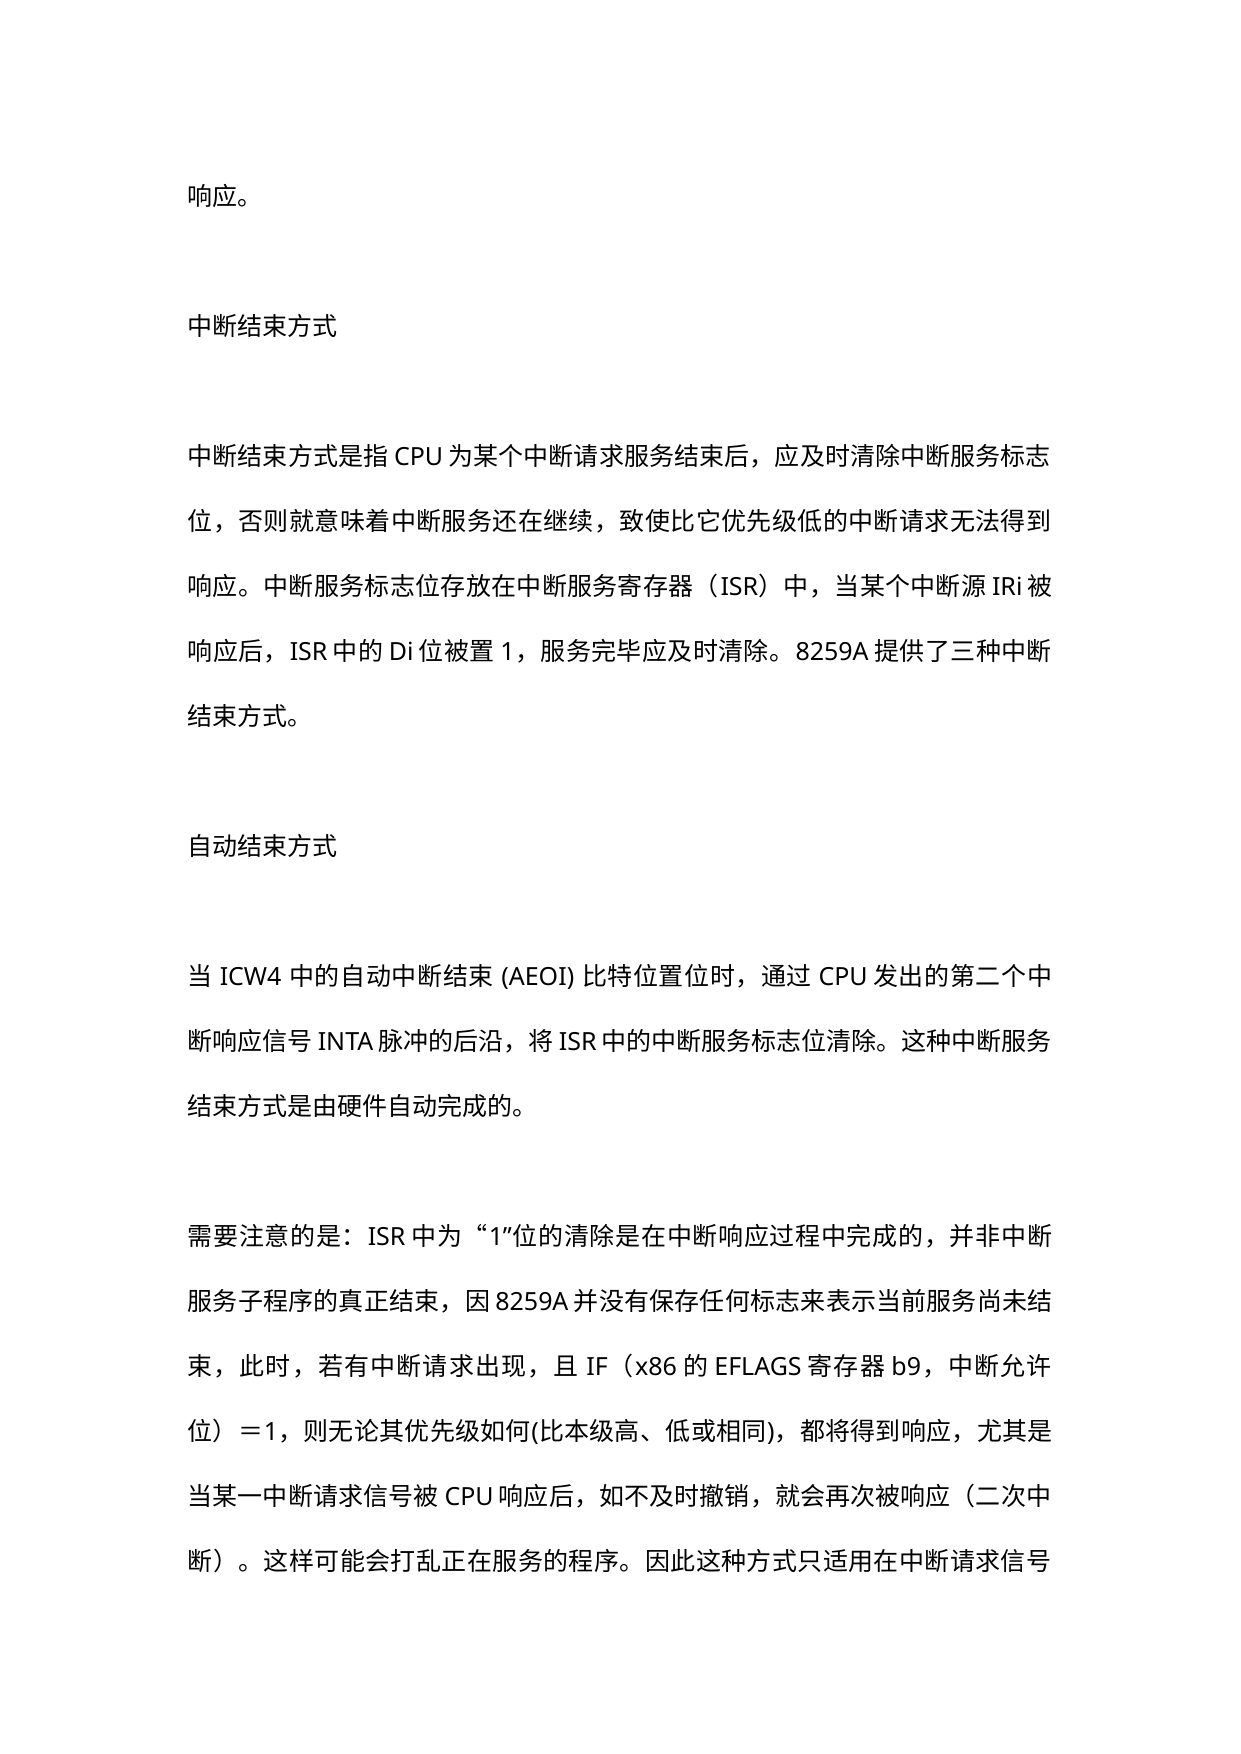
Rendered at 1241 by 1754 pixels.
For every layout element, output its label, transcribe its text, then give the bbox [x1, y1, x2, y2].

text 中断结束方式 [187, 292, 1053, 357]
text 自动结束方式 [187, 812, 1053, 877]
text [187, 162, 1053, 227]
text 当 ICW4 中的自动中断结束 (AEOI) 比特位置位时，通过CPU发出的第二个中断响应信号INTA脉冲的后沿，将ISR中的中断服务标志位清除。这种中断服务结束方式是由硬件自动完成的。 [187, 942, 1053, 1137]
text 中断结束方式是指CPU为某个中断请求服务结束后，应及时清除中断服务标志位，否则就意味着中断服务还在继续，致使比它优先级低的中断请求无法得到响应。中断服务标志位存放在中断服务寄存器（ISR）中，当某个中断源IRi被响应后，ISR中的Di位被置1，服务完毕应及时清除。8259A提供了三种中断结束方式。 [187, 422, 1053, 747]
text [187, 1202, 1053, 1592]
